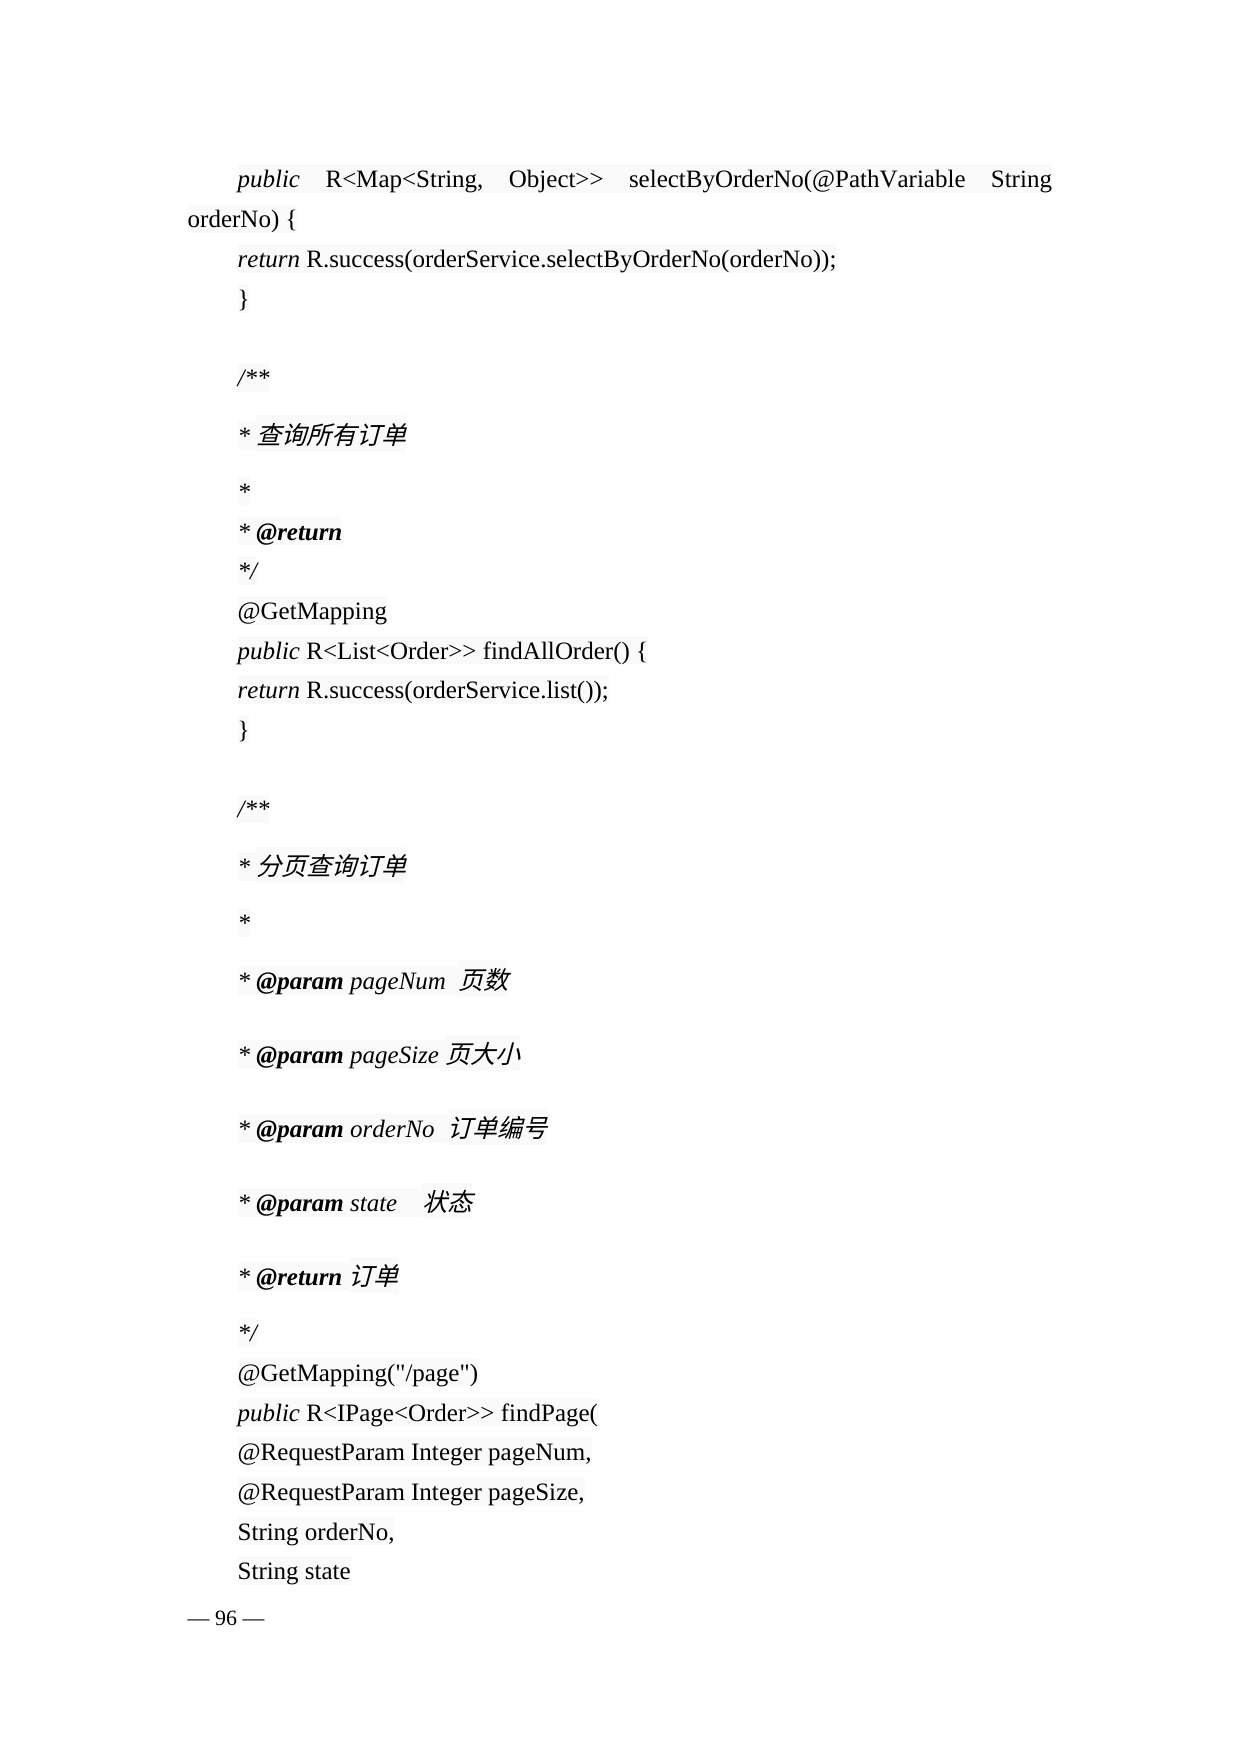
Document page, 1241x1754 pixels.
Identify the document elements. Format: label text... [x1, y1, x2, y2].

text * 分页查询订单 [187, 832, 1053, 897]
text return R.success(orderService.list()); [187, 673, 1053, 706]
text * @param state 状态 [187, 1168, 1053, 1233]
text * [187, 475, 1053, 508]
text public R<List<Order>> findAllOrder() { [187, 634, 1053, 666]
text * @return 订单 [187, 1242, 1053, 1307]
text public R<Map<String, Object>> selectByOrderNo(@PathVariable String orderNo) { [187, 162, 1053, 235]
text return R.success(orderService.selectByOrderNo(orderNo)); [187, 242, 1053, 275]
text * @param pageSize 页大小 [187, 1020, 1053, 1085]
text */ [187, 1316, 1053, 1349]
text /** [187, 361, 1053, 394]
text @GetMapping [187, 594, 1053, 627]
text public R<IPage<Order>> findPage( [187, 1396, 1053, 1428]
text * [187, 906, 1053, 939]
text } [187, 282, 1053, 314]
text @RequestParam Integer pageNum, [187, 1435, 1053, 1468]
text String state [187, 1554, 1053, 1587]
text * @param pageNum 页数 [187, 946, 1053, 1011]
text * @return [187, 515, 1053, 547]
text /** [187, 793, 1053, 825]
text String orderNo, [187, 1515, 1053, 1547]
text @GetMapping("/page") [187, 1356, 1053, 1388]
text */ [187, 554, 1053, 587]
text * @param orderNo 订单编号 [187, 1094, 1053, 1159]
text } [187, 713, 1053, 746]
text * 查询所有订单 [187, 401, 1053, 466]
text @RequestParam Integer pageSize, [187, 1475, 1053, 1508]
